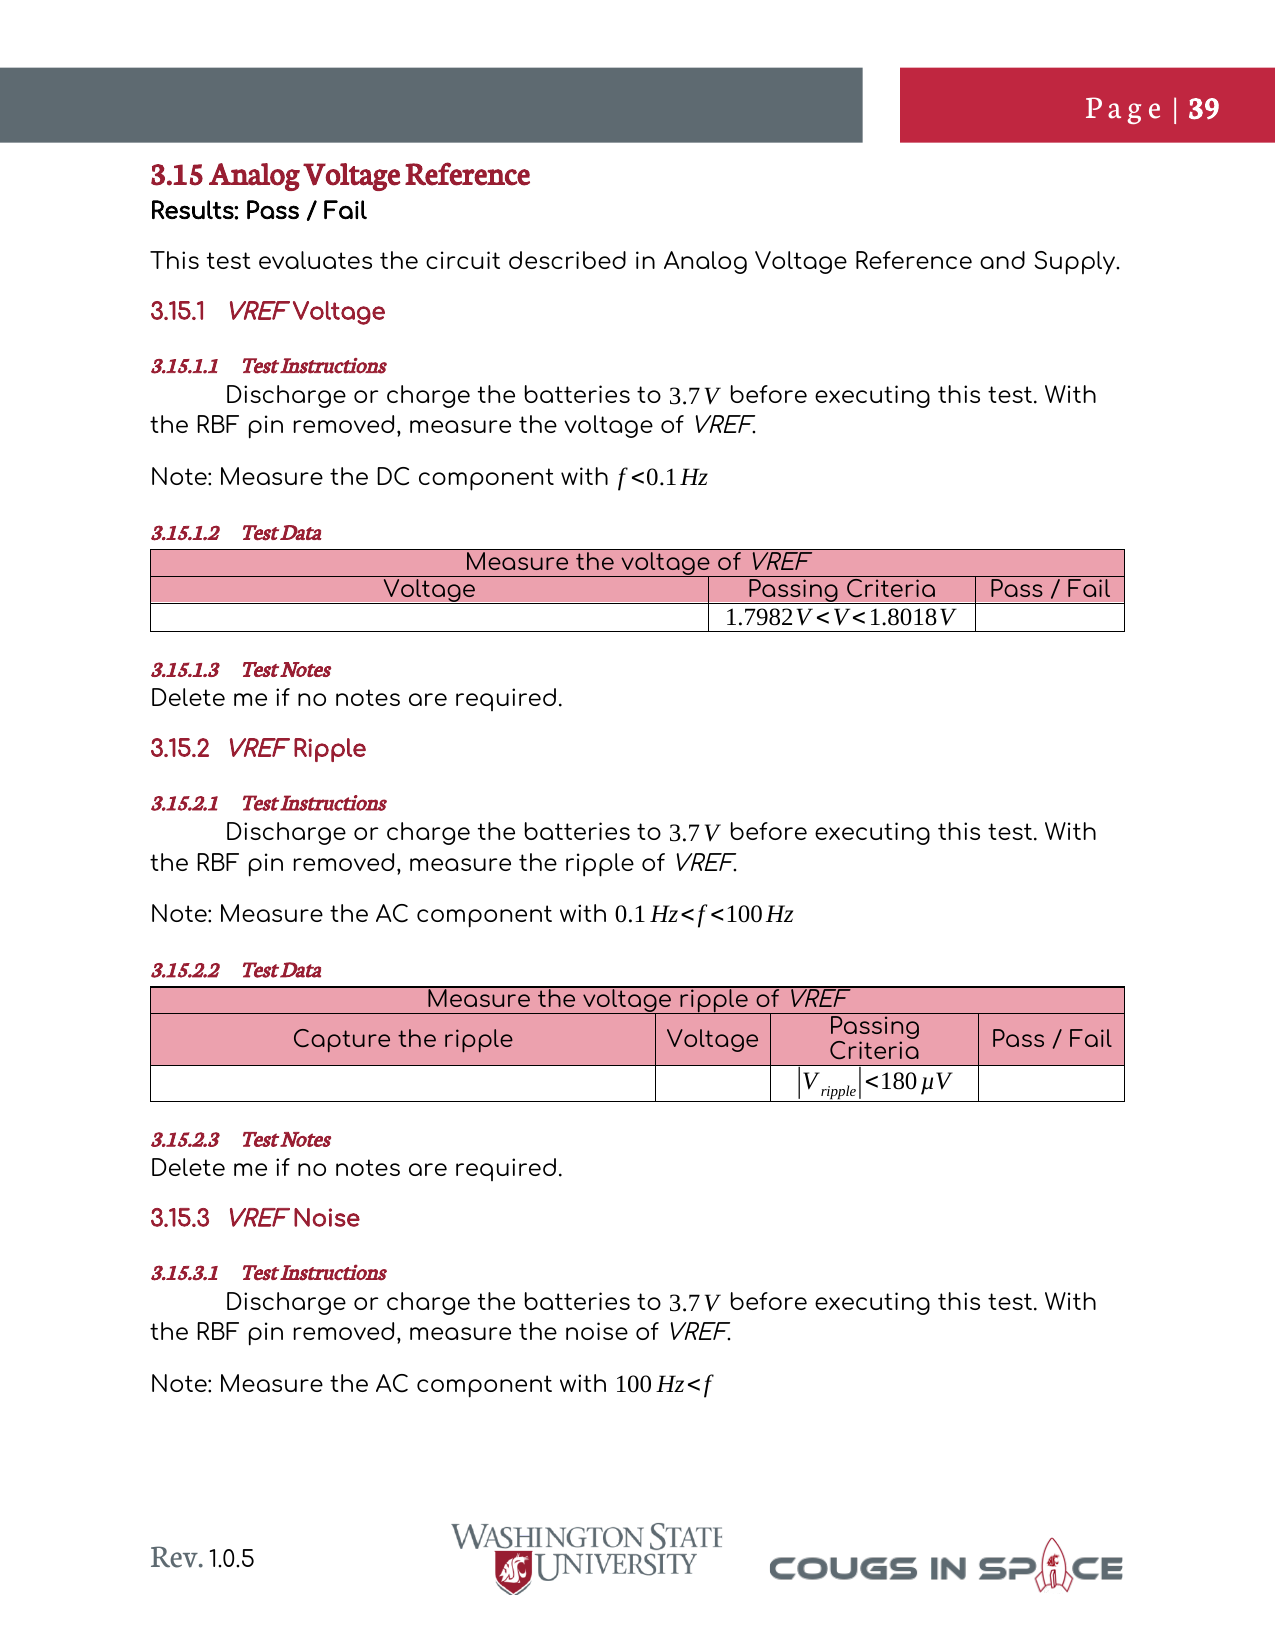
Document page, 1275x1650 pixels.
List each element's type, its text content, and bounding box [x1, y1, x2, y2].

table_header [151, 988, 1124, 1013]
text Note: Measure the AC component with [150, 1371, 1125, 1398]
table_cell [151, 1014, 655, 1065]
picture [450, 1522, 723, 1595]
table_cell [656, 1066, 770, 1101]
text Delete me if no notes are required. [150, 686, 1125, 712]
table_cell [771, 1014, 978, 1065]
text This test evaluates the circuit described in Analog Voltage Reference and Supply. [150, 249, 1125, 274]
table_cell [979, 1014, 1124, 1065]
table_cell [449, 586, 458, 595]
subtitle VREF Voltage [150, 299, 1125, 324]
text Discharge or charge the batteries to before executing this test. With the RBF pin removed, measure the ripple of VREF. [150, 819, 1125, 876]
subtitle Test Instructions [150, 349, 1125, 378]
text Delete me if no notes are required. [150, 1156, 1125, 1181]
subtitle Test Data [150, 953, 1125, 982]
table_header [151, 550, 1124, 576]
subtitle Test Data [150, 516, 1125, 545]
text Discharge or charge the batteries to before executing this test. With the RBF pin removed, measure the noise of VREF. [150, 1289, 1125, 1346]
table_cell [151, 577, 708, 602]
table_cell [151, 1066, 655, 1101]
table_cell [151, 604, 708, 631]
subtitle Test Notes [150, 653, 1125, 682]
subtitle Analog Voltage Reference [150, 150, 1125, 192]
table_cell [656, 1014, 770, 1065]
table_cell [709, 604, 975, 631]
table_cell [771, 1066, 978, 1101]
subtitle Test Instructions [150, 1256, 1125, 1285]
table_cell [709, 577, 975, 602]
text Note: Measure the DC component with [150, 464, 1125, 491]
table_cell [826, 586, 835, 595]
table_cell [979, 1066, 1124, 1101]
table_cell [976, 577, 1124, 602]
text Note: Measure the AC component with [150, 901, 1125, 929]
subtitle VREF Ripple [150, 736, 1125, 762]
subtitle Test Instructions [150, 786, 1125, 815]
text Results: Pass / Fail [150, 198, 1125, 224]
picture [769, 1537, 1123, 1594]
text Discharge or charge the batteries to before executing this test. With the RBF pin removed, measure the voltage of VREF. [150, 382, 1125, 439]
subtitle VREF Noise [150, 1206, 1125, 1231]
subtitle Test Notes [150, 1123, 1125, 1152]
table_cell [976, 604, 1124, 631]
